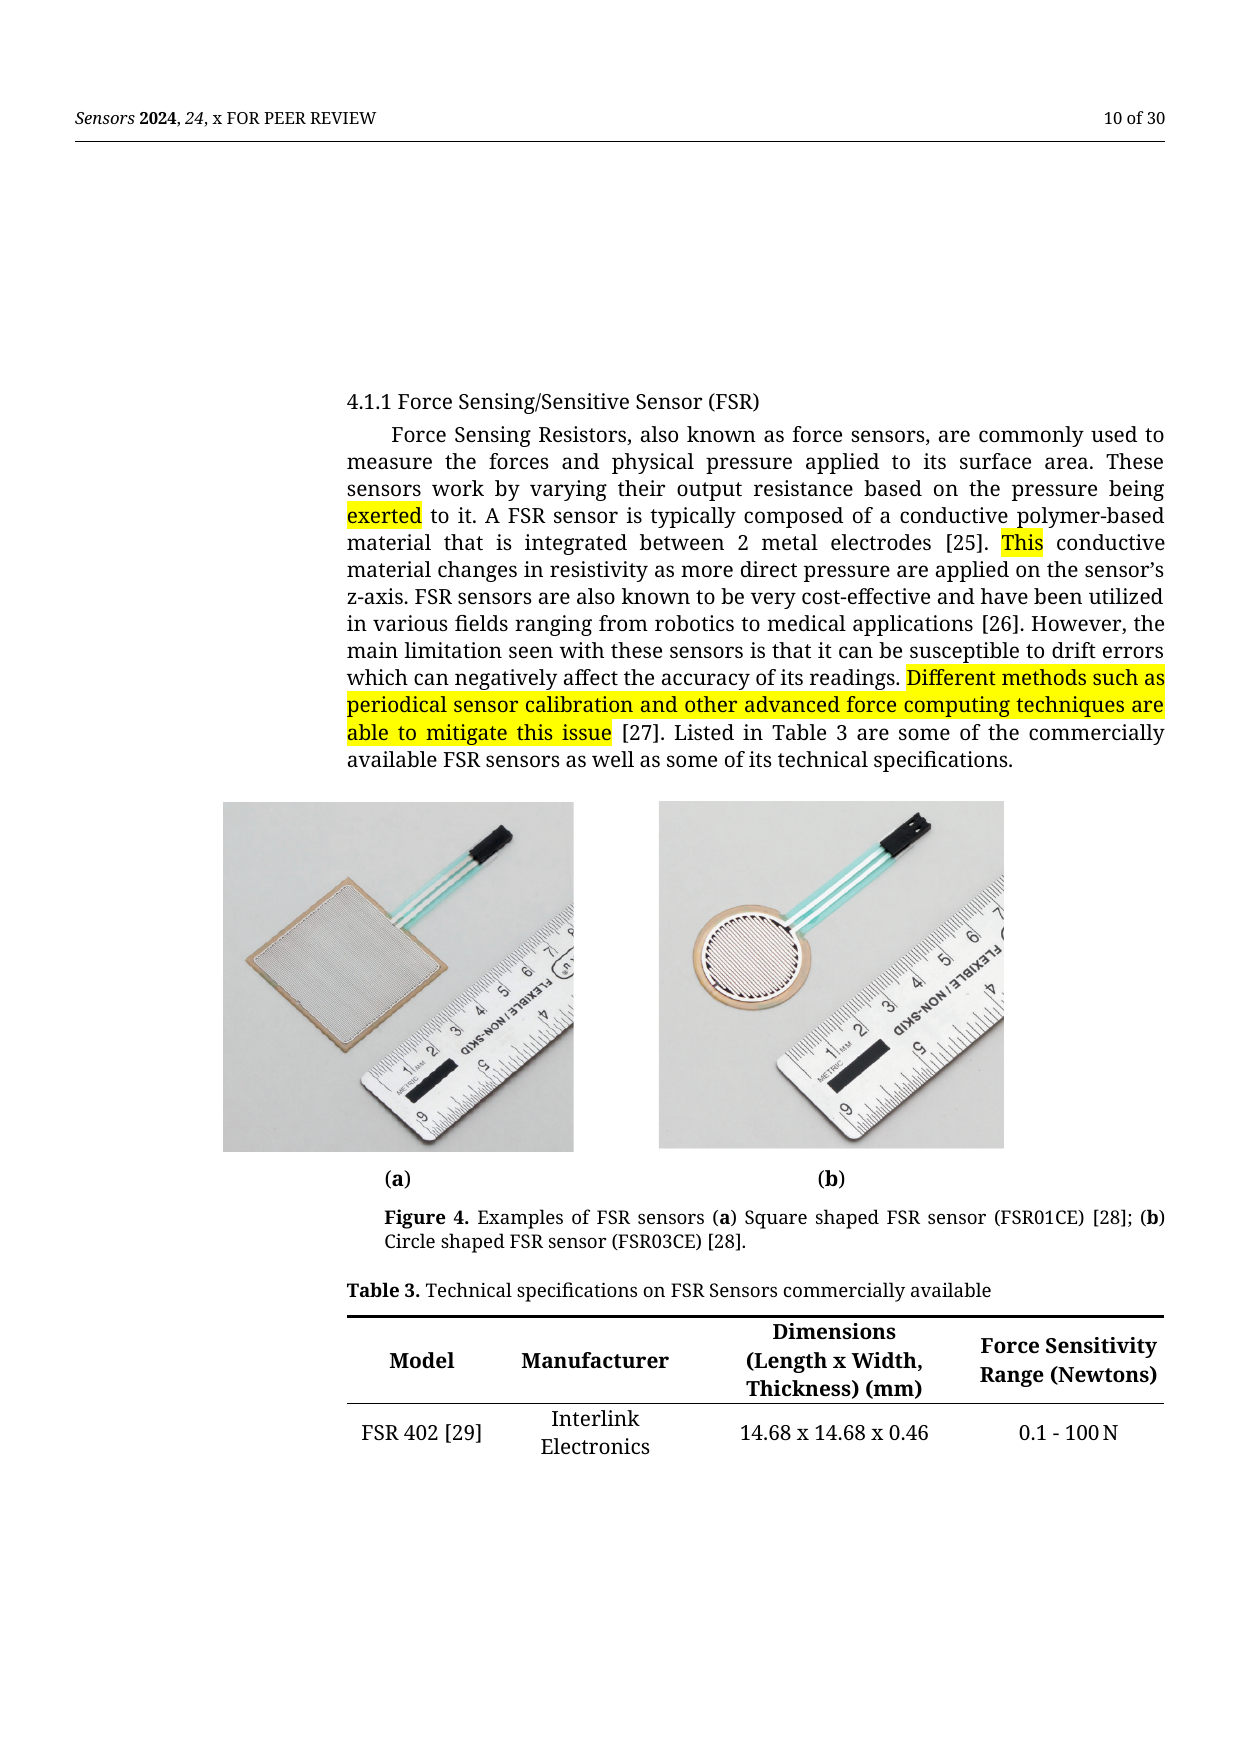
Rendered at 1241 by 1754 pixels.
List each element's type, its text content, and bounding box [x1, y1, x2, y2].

subtitle 4.1.1 Force Sensing/Sensitive Sensor (FSR) [347, 388, 1165, 415]
table_header Model [347, 1318, 497, 1403]
table_cell (a) [186, 1164, 609, 1193]
text Figure 4. Examples of FSR sensors (a) Square shaped FSR sensor (FSR01CE) [28]; (b) Circle shaped FSR sensor (FSR03CE) [28]. [384, 1205, 1165, 1254]
picture [658, 800, 1004, 1149]
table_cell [497, 1404, 694, 1461]
table_header [186, 800, 609, 1164]
table_cell (b) [609, 1164, 1054, 1193]
table_cell FSR 402 [29] [347, 1404, 497, 1461]
table_header Dimensions (Length x Width, Thickness) (mm) [694, 1318, 975, 1403]
table_cell 0.1 - 100 N [975, 1404, 1162, 1461]
table_header Force Sensitivity Range (Newtons) [975, 1318, 1162, 1403]
table_cell 14.68 x 14.68 x 0.46 [694, 1404, 975, 1461]
table_header [609, 800, 1054, 1164]
text Force Sensing Resistors, also known as force sensors, are commonly used to measure the forces and physical pressure applied to its surface area. These sensors work by varying their output resistance based on the pressure being exerted to it. A FSR sensor is typically composed of a conductive polymer-based material that is integrated between 2 metal electrodes [25]. This conductive material changes in resistivity as more direct pressure are applied on the sensor’s z-axis. FSR sensors are also known to be very cost-effective and have been utilized in various fields ranging from robotics to medical applications [26]. However, the main limitation seen with these sensors is that it can be susceptible to drift errors which can negatively affect the accuracy of its readings. Different methods such as periodical sensor calibration and other advanced force computing techniques are able to mitigate this issue [27]. Listed in Table 3 are some of the commercially available FSR sensors as well as some of its technical specifications. [347, 421, 1165, 691]
picture [222, 800, 574, 1152]
table_header Manufacturer [497, 1318, 694, 1403]
text Table 3. Technical specifications on FSR Sensors commercially available [347, 1279, 1165, 1303]
